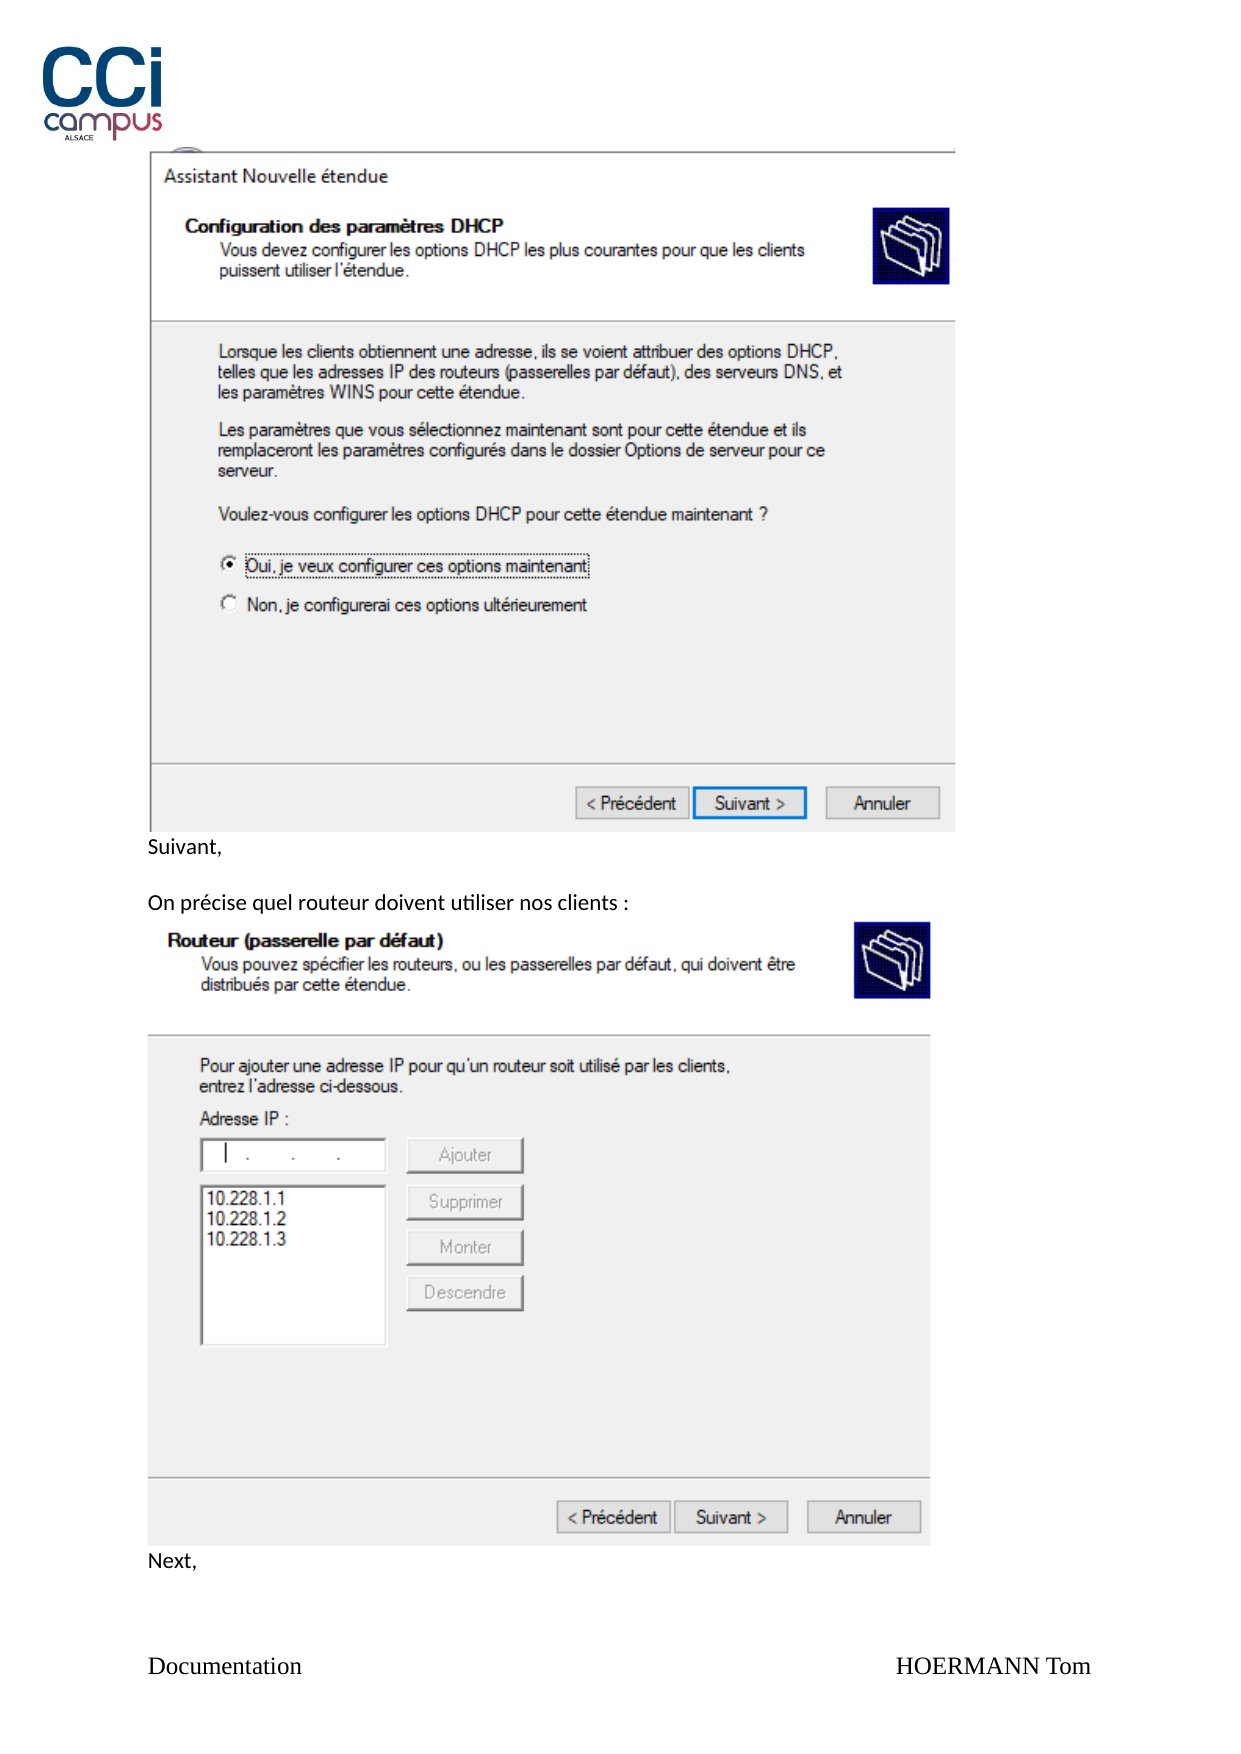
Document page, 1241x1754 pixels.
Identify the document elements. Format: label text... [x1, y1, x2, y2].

picture [35, 26, 956, 832]
text On précise quel routeur doivent utiliser nos clients : [148, 888, 1093, 916]
picture [147, 916, 931, 1546]
text Suivant, [148, 832, 1093, 860]
text Next, [148, 1546, 1093, 1574]
